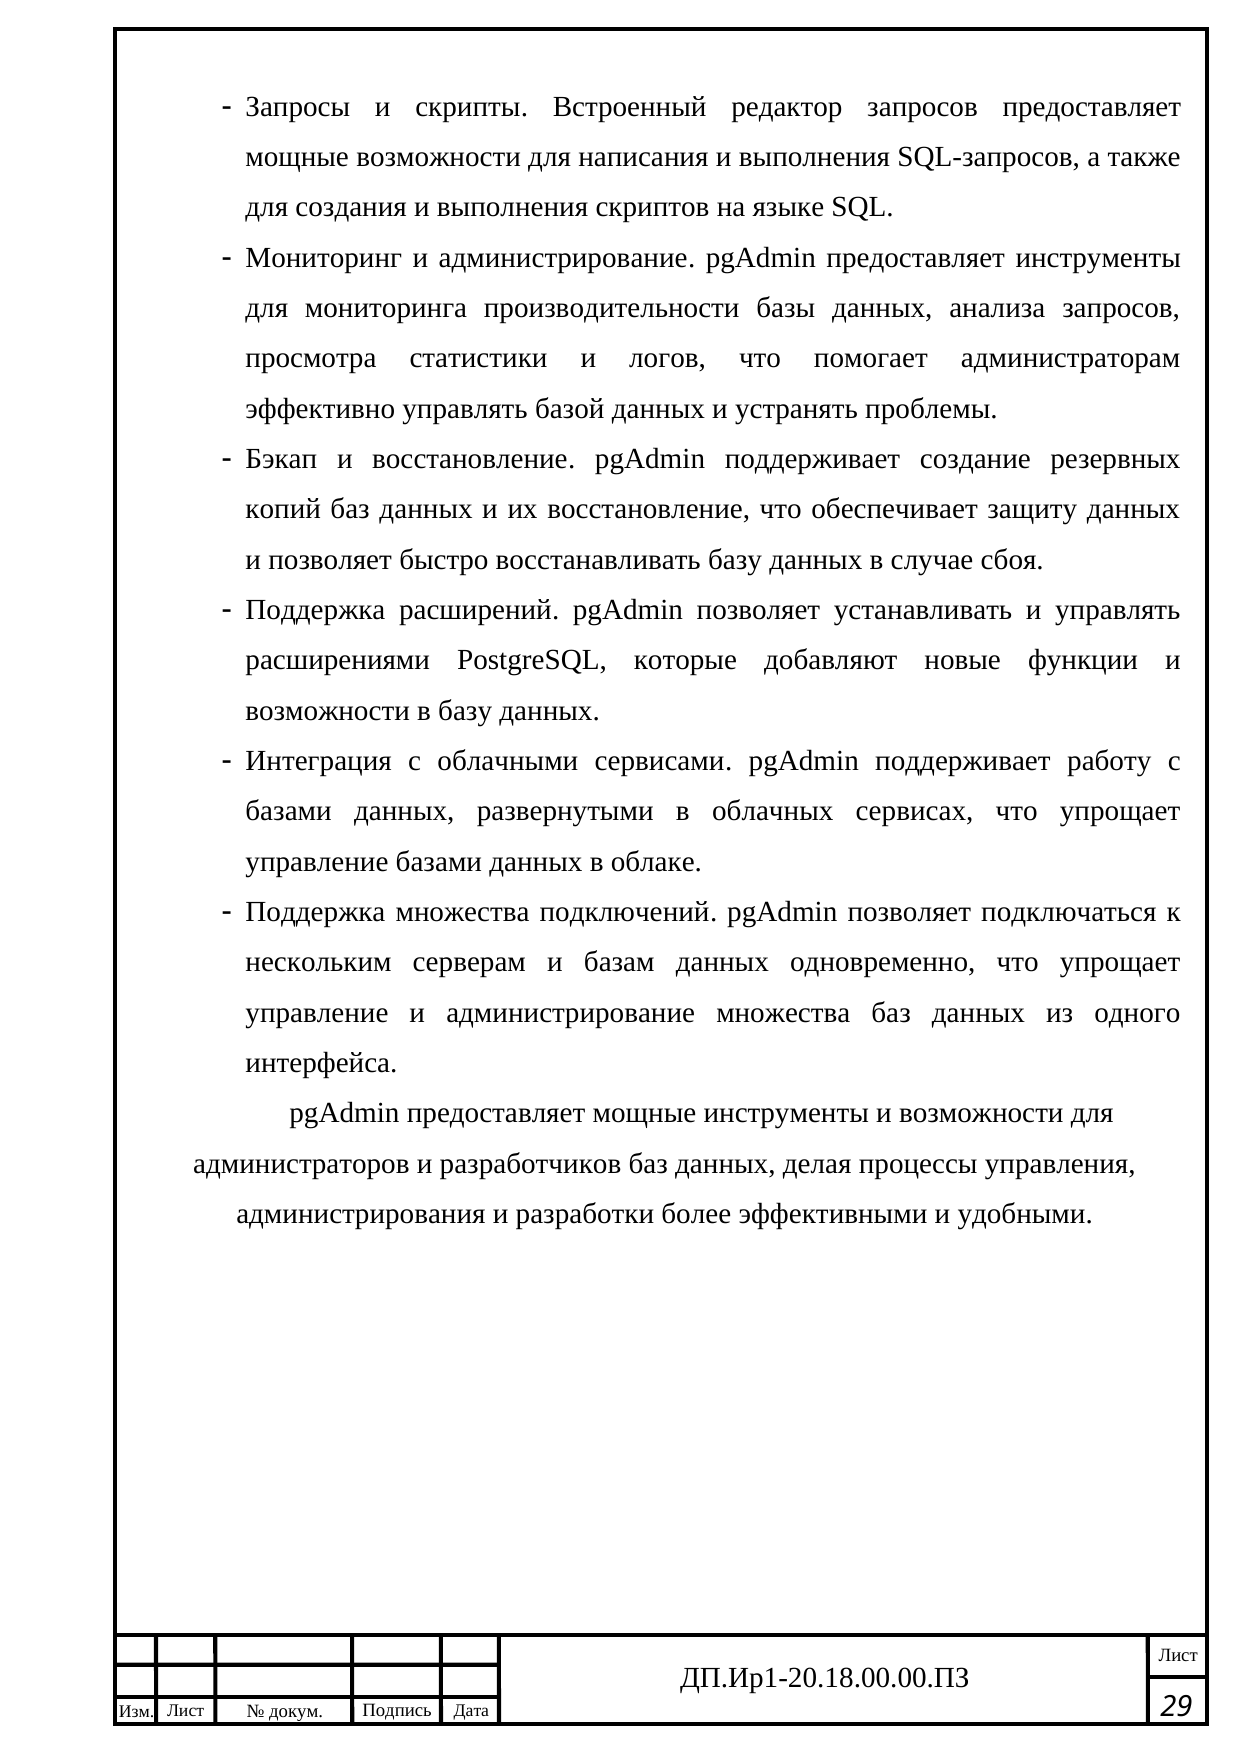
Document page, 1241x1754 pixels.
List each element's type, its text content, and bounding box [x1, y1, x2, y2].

list Интеграция с облачными сервисами. pgAdmin поддерживает работу с базами данных, развернутыми в облачных сервисах, что упрощает управление базами данных в облаке. [222, 743, 1181, 877]
text pgAdmin предоставляет мощные инструменты и возможности для администраторов и разработчиков баз данных, делая процессы управления, администрирования и разработки более эффективными и удобными. [148, 1096, 1181, 1230]
list Поддержка расширений. pgAdmin позволяет устанавливать и управлять расширениями PostgreSQL, которые добавляют новые функции и возможности в базу данных. [222, 592, 1181, 726]
list Мониторинг и администрирование. pgAdmin предоставляет инструменты для мониторинга производительности базы данных, анализа запросов, просмотра статистики и логов, что помогает администраторам эффективно управлять базой данных и устранять проблемы. [222, 240, 1181, 424]
list Поддержка множества подключений. pgAdmin позволяет подключаться к нескольким серверам и базам данных одновременно, что упрощает управление и администрирование множества баз данных из одного интерфейса. [222, 894, 1181, 1079]
list Бэкап и восстановление. pgAdmin поддерживает создание резервных копий баз данных и их восстановление, что обеспечивает защиту данных и позволяет быстро восстанавливать базу данных в случае сбоя. [222, 441, 1181, 575]
list Запросы и скрипты. Встроенный редактор запросов предоставляет мощные возможности для написания и выполнения SQL-запросов, а также для создания и выполнения скриптов на языке SQL. [222, 89, 1181, 223]
